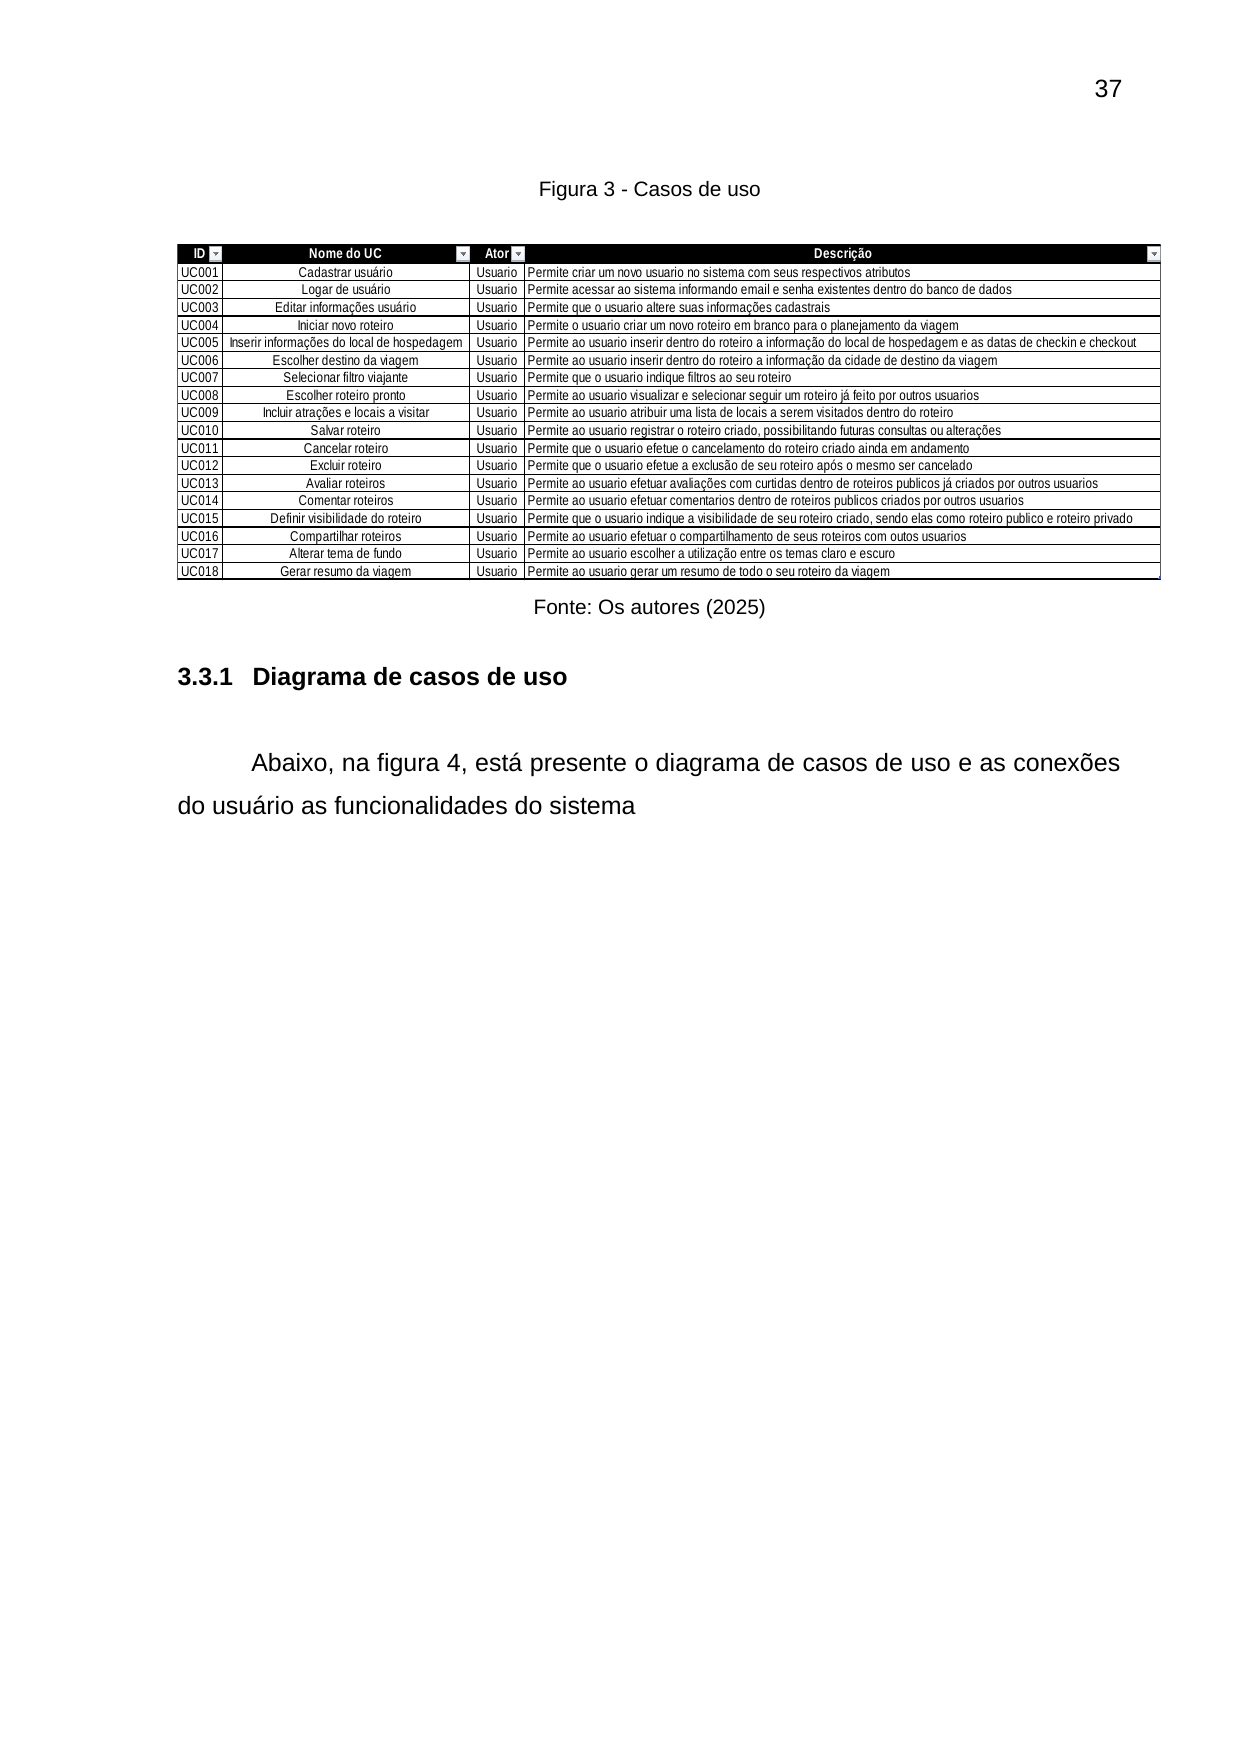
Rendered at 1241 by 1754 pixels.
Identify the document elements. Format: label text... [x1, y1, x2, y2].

subtitle Diagrama de casos de uso [177, 662, 1122, 690]
text Abaixo, na figura 4, está presente o diagrama de casos de uso e as conexões do usuário as funcionalidades do sistema [177, 748, 1122, 820]
text Figura 3 - Casos de uso [177, 177, 1122, 201]
text Fonte: Os autores (2025) [177, 594, 1122, 618]
